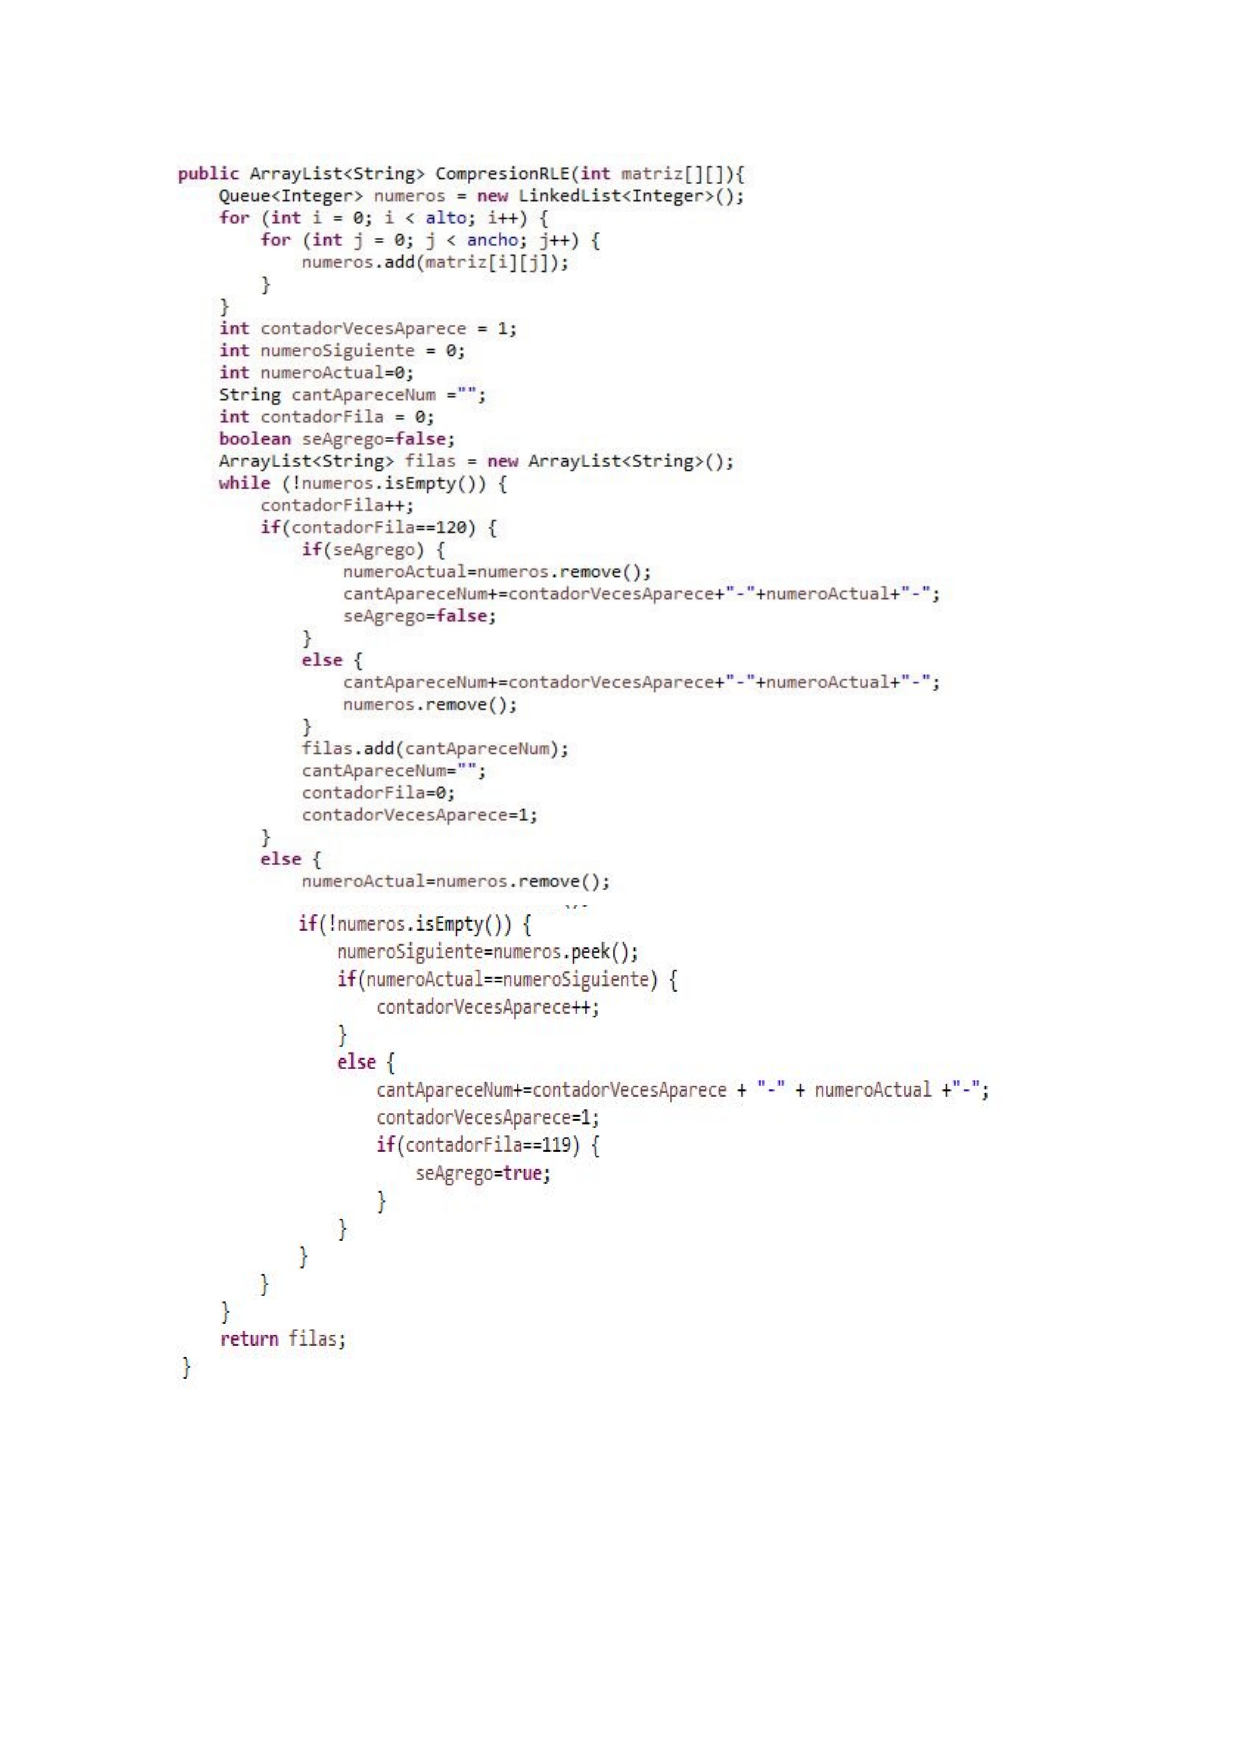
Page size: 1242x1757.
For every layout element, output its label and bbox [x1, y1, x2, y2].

picture [153, 904, 1095, 1418]
picture [153, 153, 1095, 893]
